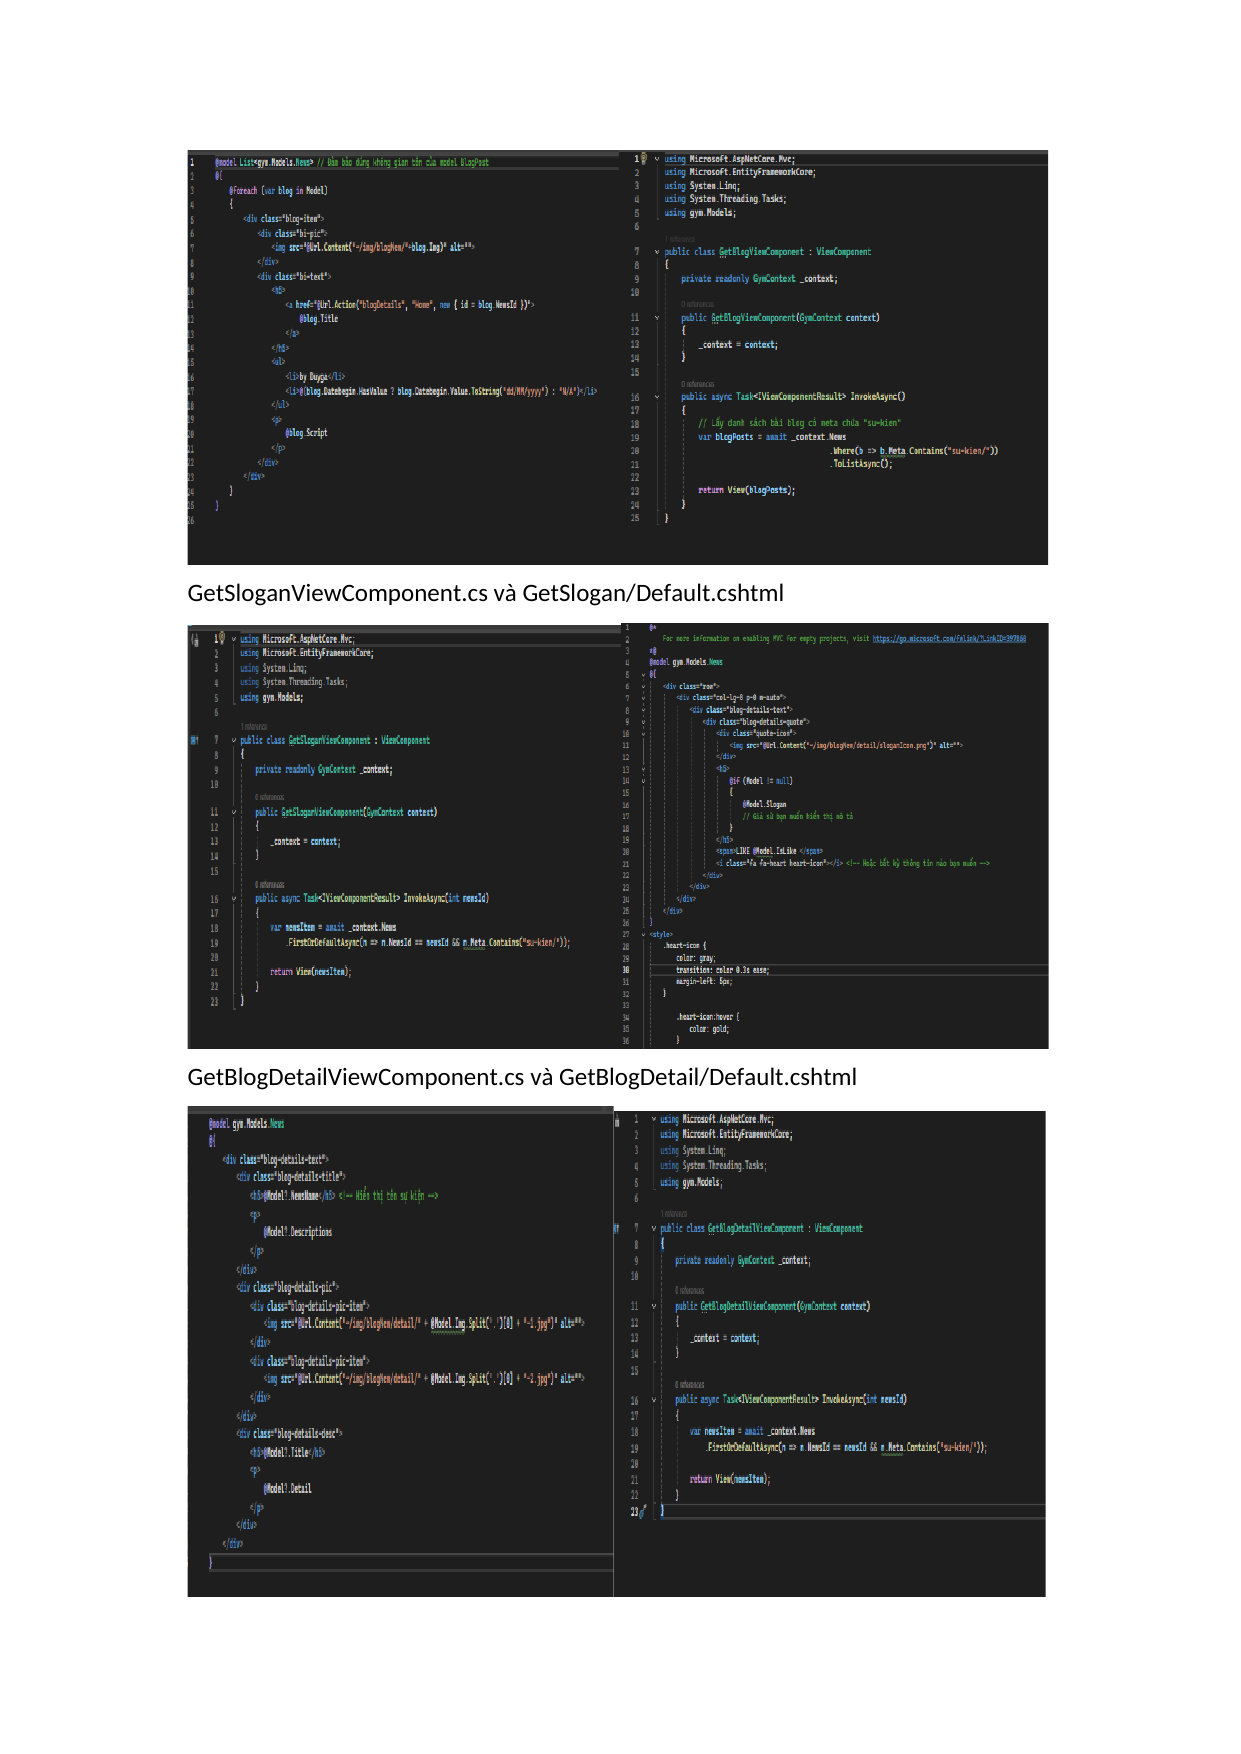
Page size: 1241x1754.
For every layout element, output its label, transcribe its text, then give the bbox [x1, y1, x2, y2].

picture [187, 623, 1049, 1049]
picture [187, 1106, 1046, 1597]
list GetBlogDetailViewComponent.cs và GetBlogDetail/Default.cshtml [187, 1061, 1053, 1091]
picture [187, 150, 1049, 565]
list GetSloganViewComponent.cs và GetSlogan/Default.cshtml [187, 578, 1053, 608]
